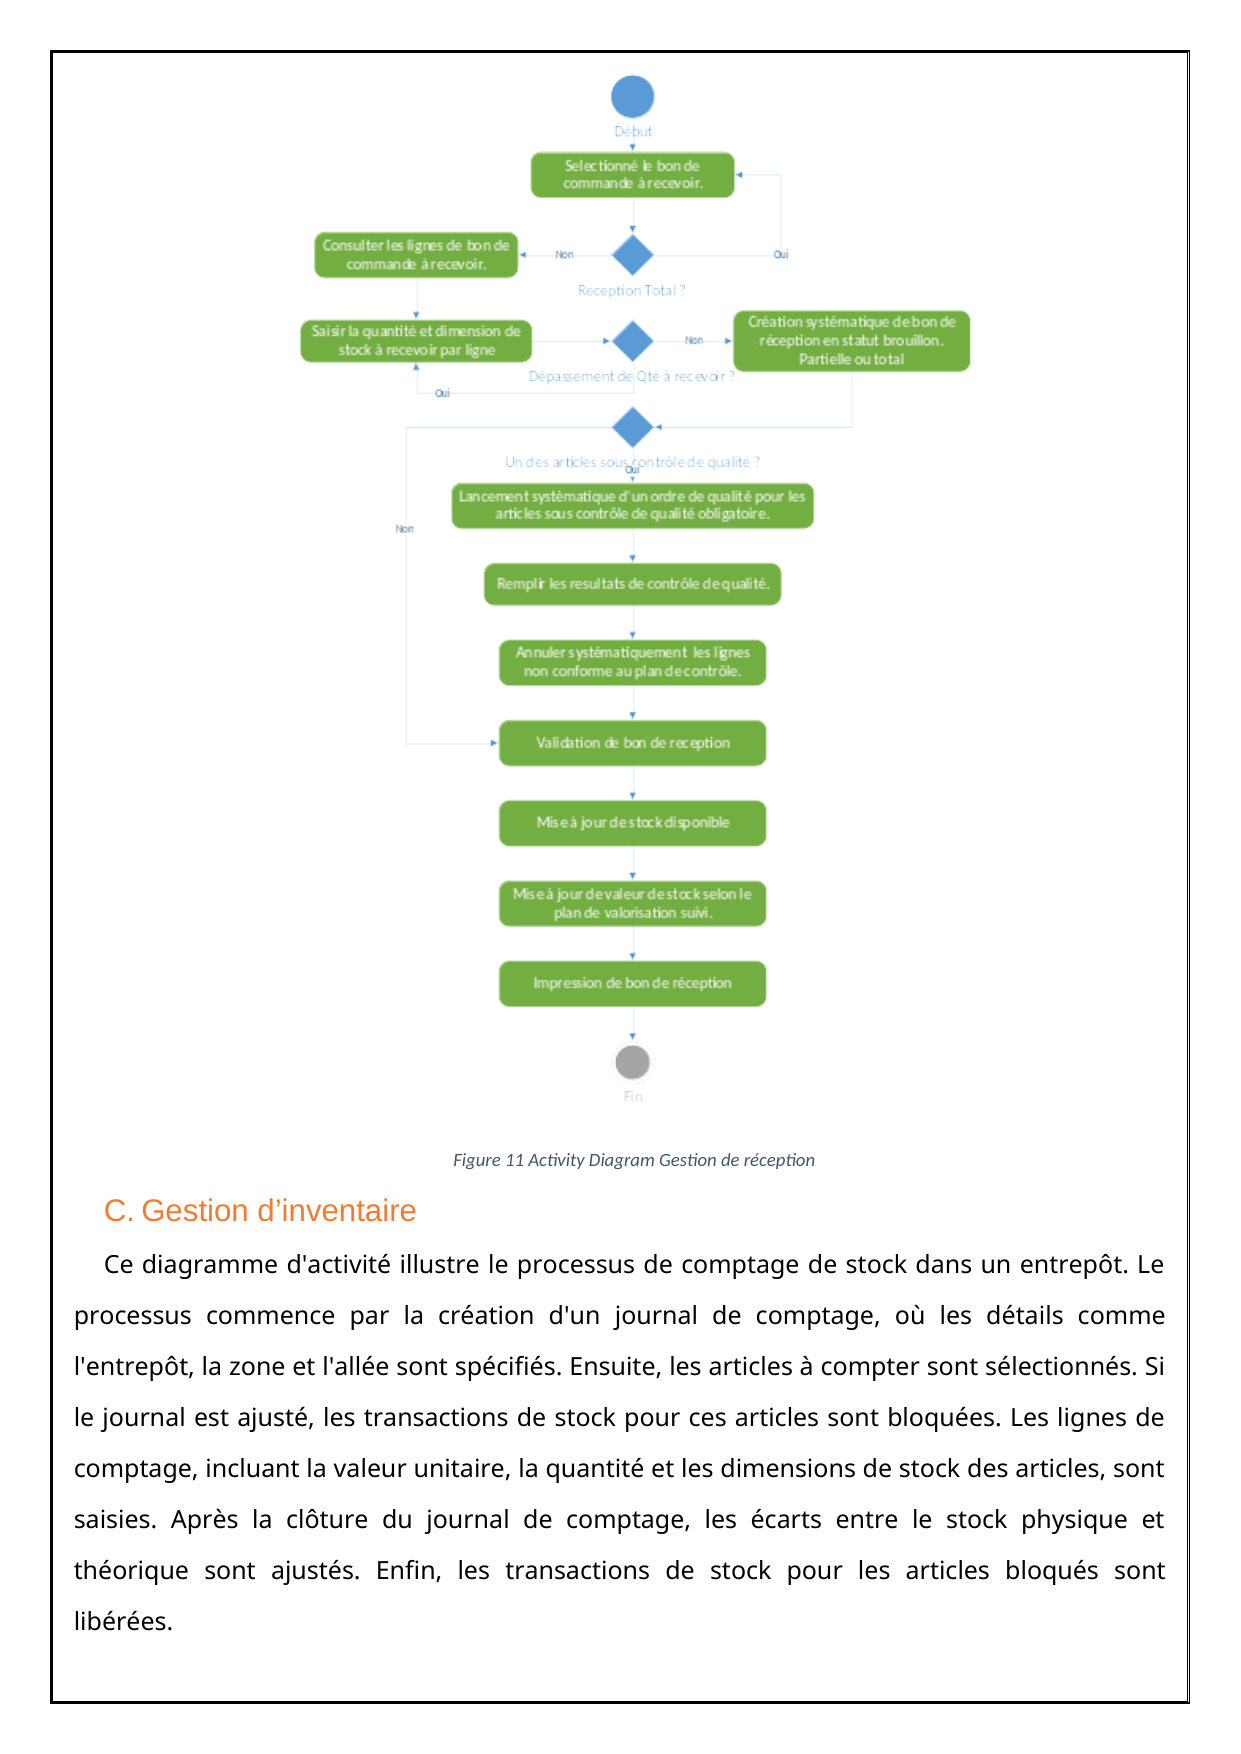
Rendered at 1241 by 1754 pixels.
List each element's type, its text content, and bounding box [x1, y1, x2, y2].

text Ce diagramme d'activité illustre le processus de comptage de stock dans un entrepôt. Le processus commence par la création d'un journal de comptage, où les détails comme l'entrepôt, la zone et l'allée sont spécifiés. Ensuite, les articles à compter sont sélectionnés. Si le journal est ajusté, les transactions de stock pour ces articles sont bloquées. Les lignes de comptage, incluant la valeur unitaire, la quantité et les dimensions de stock des articles, sont saisies. Après la clôture du journal de comptage, les écarts entre le stock physique et théorique sont ajustés. Enfin, les transactions de stock pour les articles bloqués sont libérées. [73, 1246, 1167, 1638]
subtitle Gestion d’inventaire [103, 1192, 1167, 1228]
text Figure 11 Activity Diagram Gestion de réception [73, 1149, 1167, 1172]
